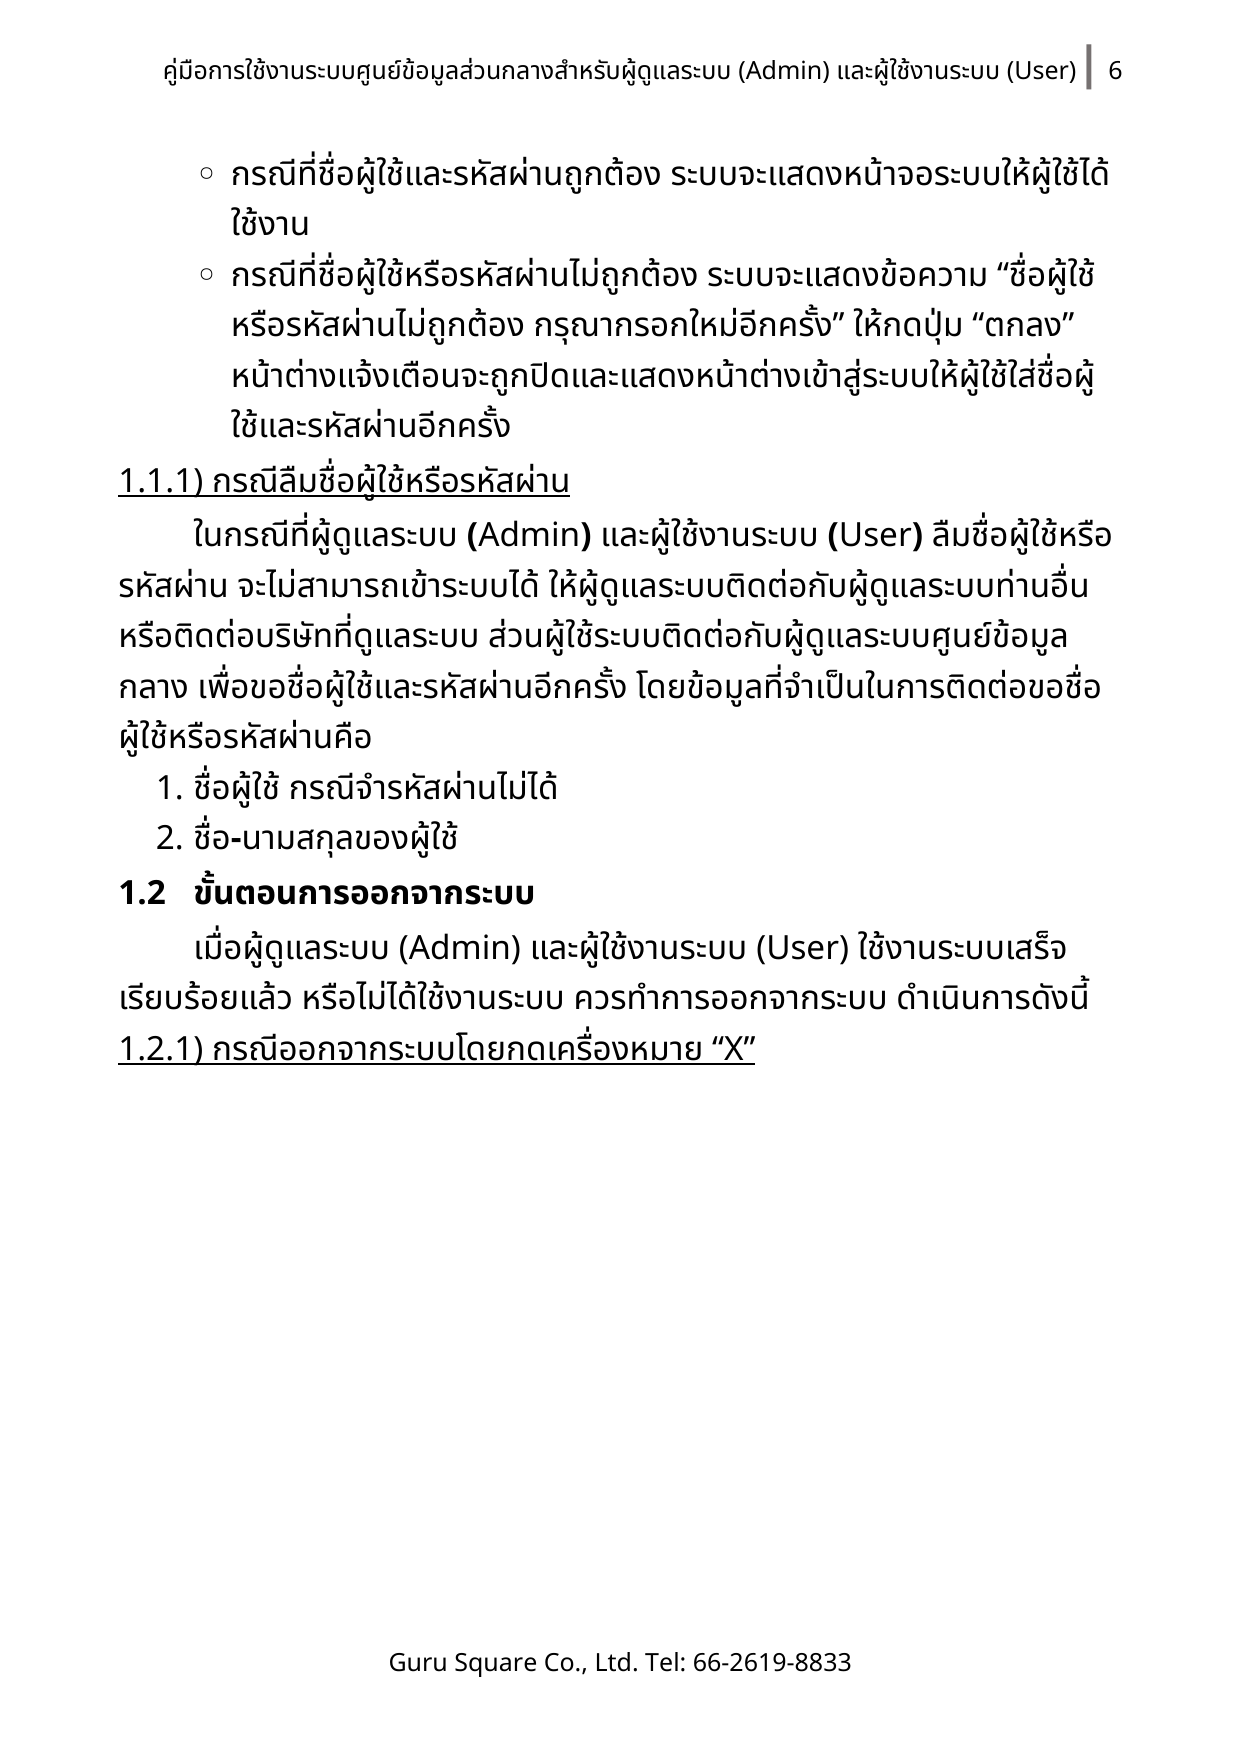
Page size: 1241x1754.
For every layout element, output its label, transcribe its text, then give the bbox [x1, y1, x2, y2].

list กรณีที่ชื่อผู้ใช้และรหัสผ่านถูกต้อง ระบบจะแสดงหน้าจอระบบให้ผู้ใช้ได้ใช้งาน [193, 150, 1122, 251]
list ชื่อผู้ใช้ กรณีจำรหัสผ่านไม่ได้ [156, 763, 1122, 814]
text 1.2.1) กรณีออกจากระบบโดยกดเครื่องหมาย “X” [118, 1024, 1122, 1075]
text เมื่อผู้ดูแลระบบ (Admin) และผู้ใช้งานระบบ (User) ใช้งานระบบเสร็จเรียบร้อยแล้ว หรือไม่ได้ใช้งานระบบ ควรทำการออกจากระบบ ดำเนินการดังนี้ [118, 923, 1122, 1024]
subtitle ขั้นตอนการออกจากระบบ [118, 869, 1122, 919]
text ในกรณีที่ผู้ดูแลระบบ (Admin) และผู้ใช้งานระบบ (User) ลืมชื่อผู้ใช้หรือรหัสผ่าน จะไม่สามารถเข้าระบบได้ ให้ผู้ดูแลระบบติดต่อกับผู้ดูแลระบบท่านอื่น หรือติดต่อบริษัทที่ดูแลระบบ ส่วนผู้ใช้ระบบติดต่อกับผู้ดูแลระบบศูนย์ข้อมูลกลาง เพื่อขอชื่อผู้ใช้และรหัสผ่านอีกครั้ง โดยข้อมูลที่จำเป็นในการติดต่อขอชื่อผู้ใช้หรือรหัสผ่านคือ [118, 511, 1122, 763]
list กรณีที่ชื่อผู้ใช้หรือรหัสผ่านไม่ถูกต้อง ระบบจะแสดงข้อความ “ชื่อผู้ใช้หรือรหัสผ่านไม่ถูกต้อง กรุณากรอกใหม่อีกครั้ง” ให้กดปุ่ม “ตกลง” หน้าต่างแจ้งเตือนจะถูกปิดและแสดงหน้าต่างเข้าสู่ระบบให้ผู้ใช้ใส่ชื่อผู้ใช้และรหัสผ่านอีกครั้ง [193, 251, 1122, 452]
subtitle 1.1.1) กรณีลืมชื่อผู้ใช้หรือรหัสผ่าน [118, 457, 1122, 507]
list ชื่อ-นามสกุลของผู้ใช้ [156, 814, 1122, 865]
